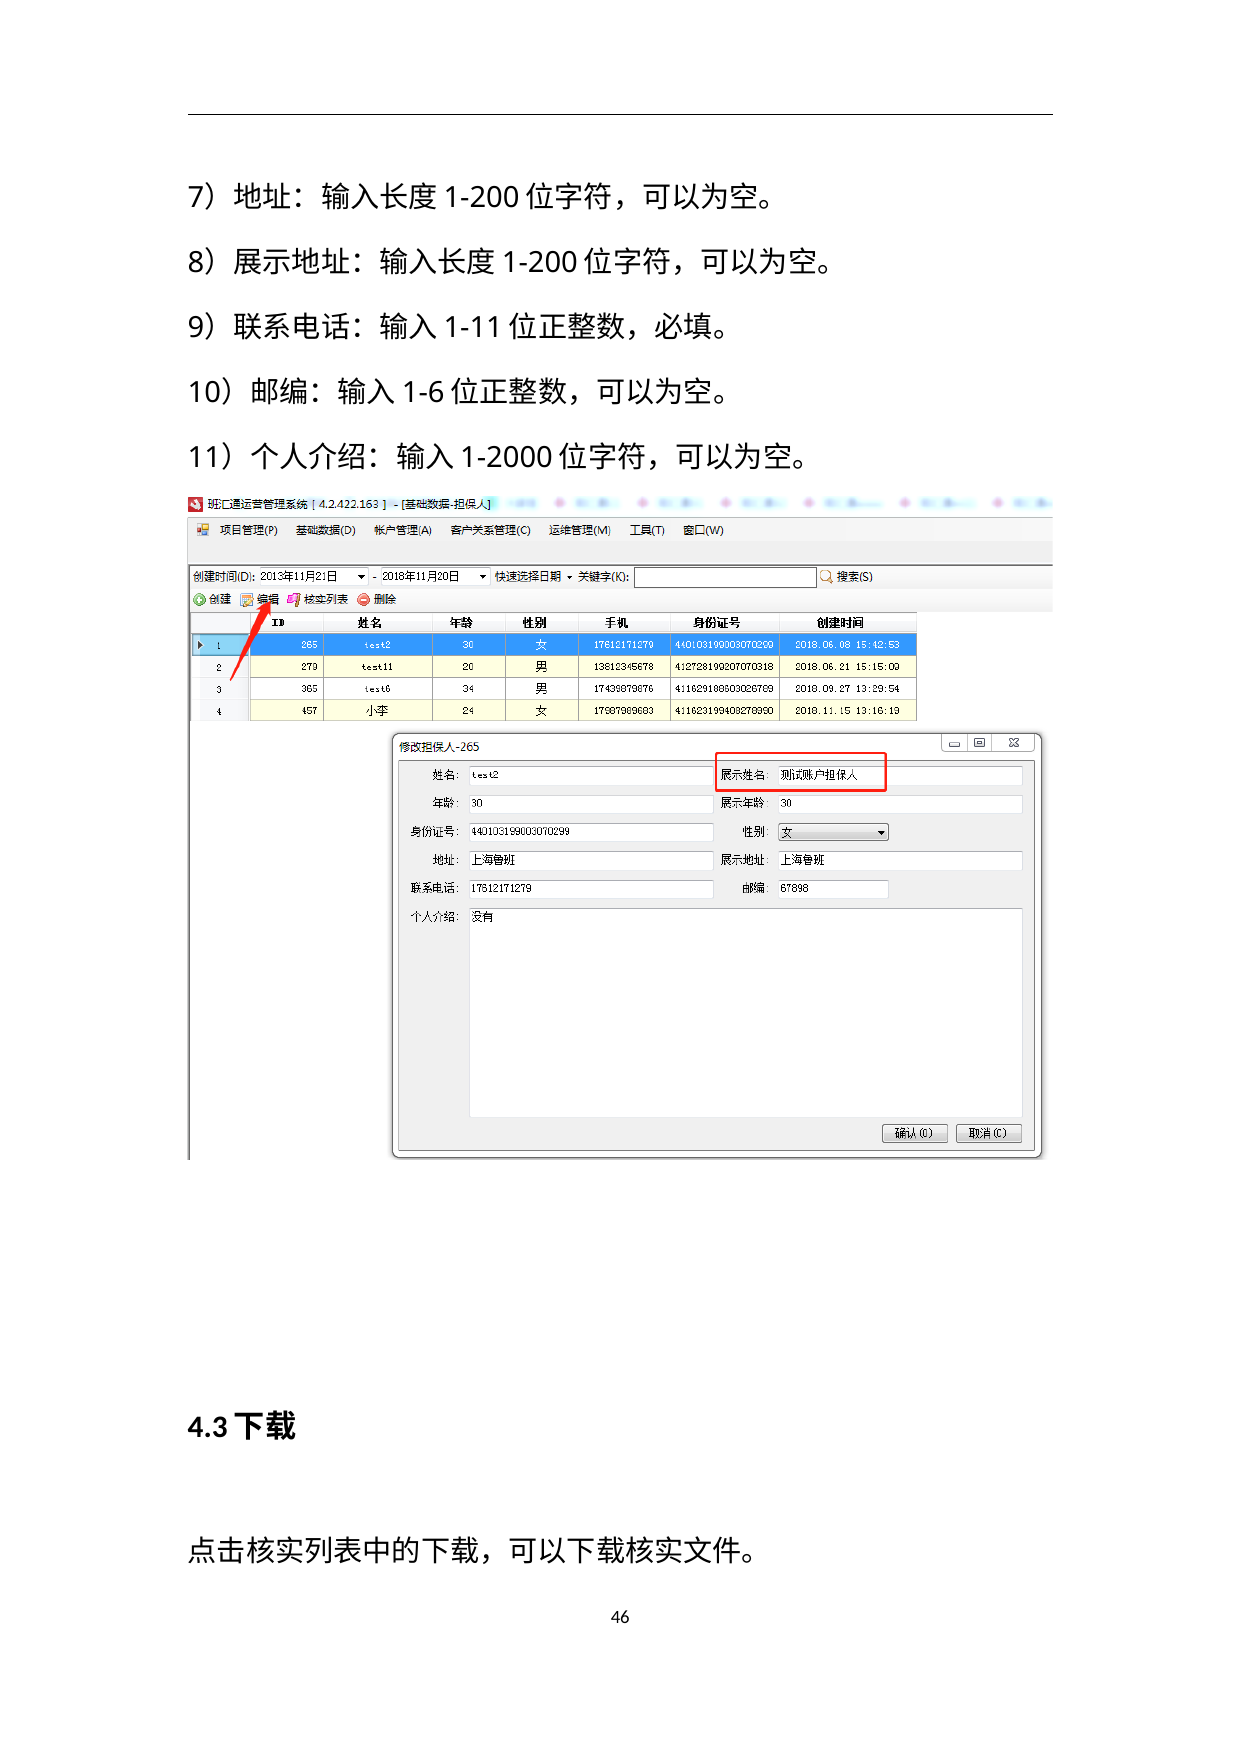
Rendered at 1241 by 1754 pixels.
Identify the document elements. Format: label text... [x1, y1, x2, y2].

text 9）联系电话：输入1-11位正整数，必填。 [187, 292, 1053, 357]
text 11）个人介绍：输入1-2000位字符，可以为空。 [187, 422, 1053, 487]
text 10）邮编：输入1-6位正整数，可以为空。 [187, 357, 1053, 422]
subtitle 4.3下载 [187, 1392, 1053, 1457]
text 8）展示地址：输入长度1-200位字符，可以为空。 [187, 227, 1053, 292]
text 7）地址：输入长度1-200位字符，可以为空。 [187, 162, 1053, 227]
text 点击核实列表中的下载，可以下载核实文件。 [187, 1517, 1053, 1582]
picture [187, 496, 1053, 1160]
